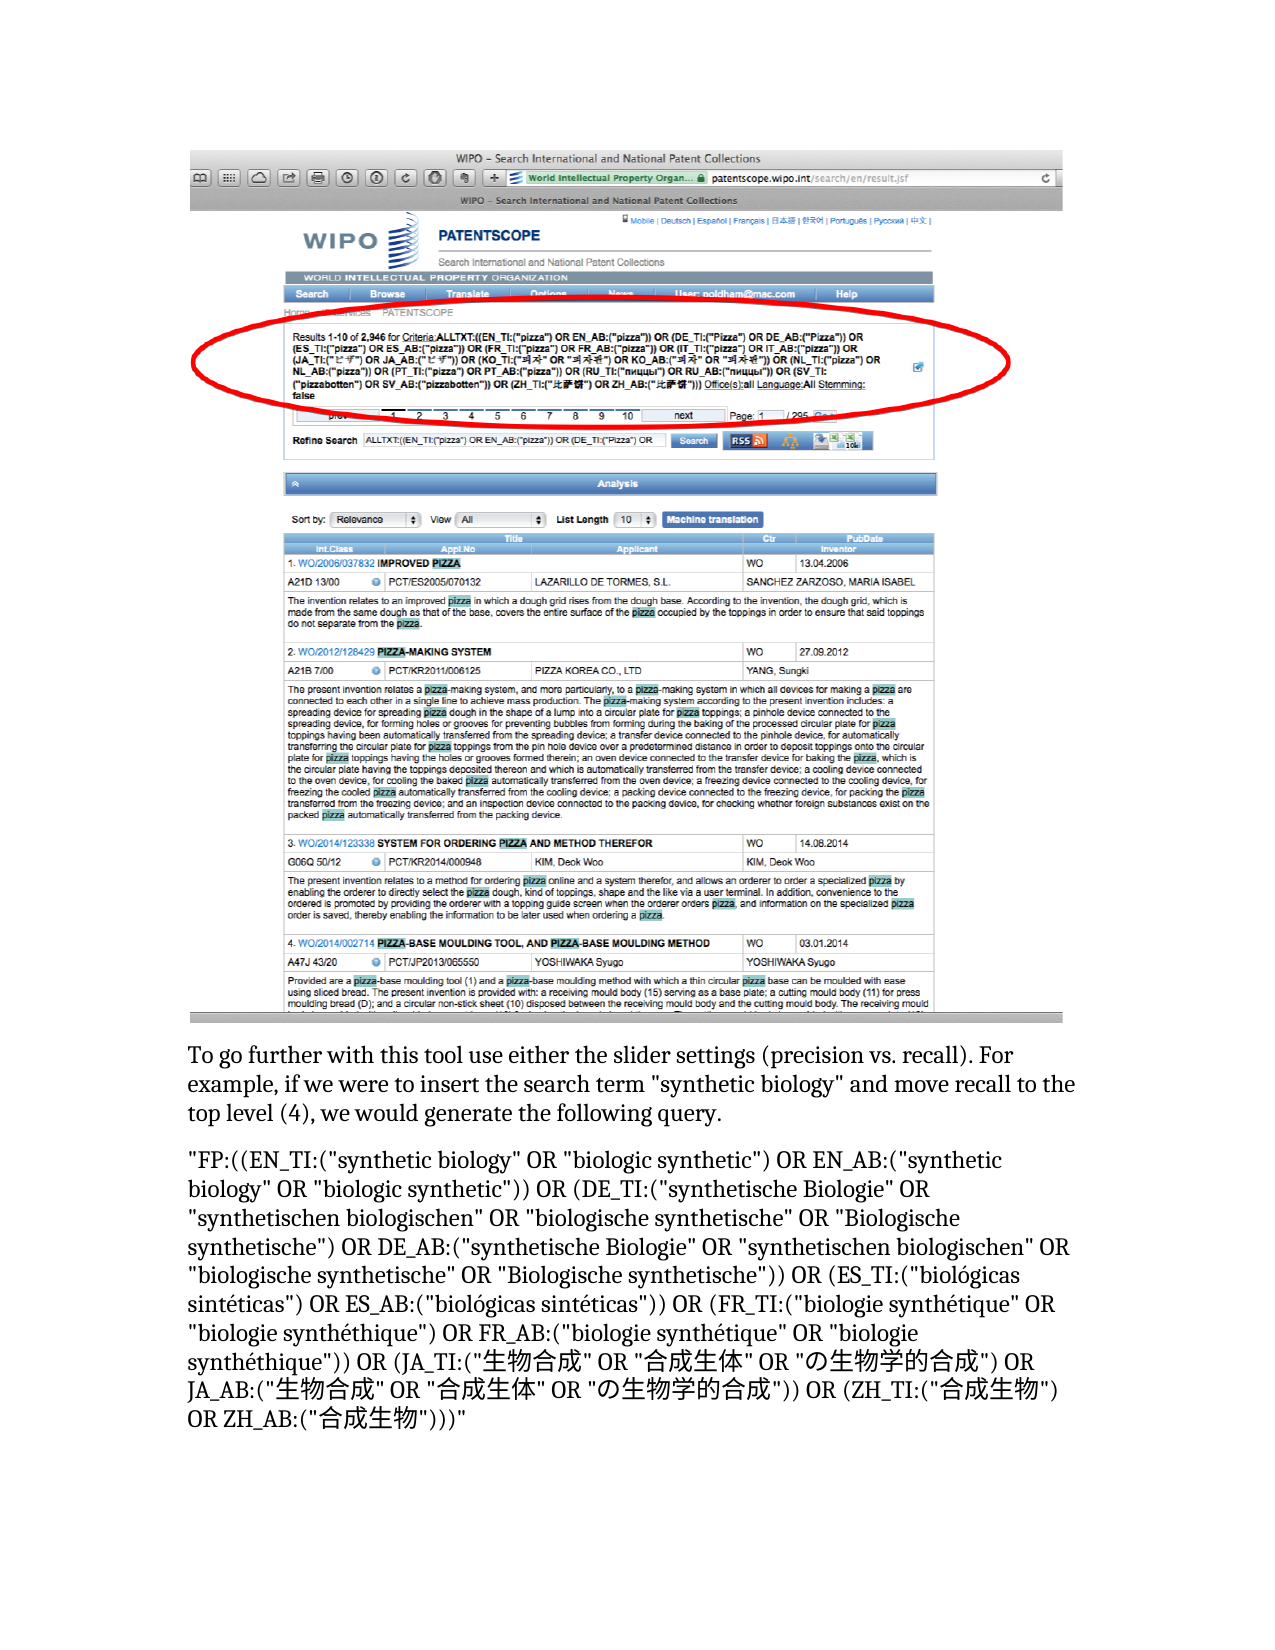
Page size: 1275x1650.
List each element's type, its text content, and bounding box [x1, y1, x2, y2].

text "FP:((EN_TI:("synthetic biology" OR "biologic synthetic") OR EN_AB:("synthetic biology" OR "biologic synthetic")) OR (DE_TI:("synthetische Biologie" OR "synthetischen biologischen" OR "biologische synthetische" OR "Biologische synthetische") OR DE_AB:("synthetische Biologie" OR "synthetischen biologischen" OR "biologische synthetische" OR "Biologische synthetische")) OR (ES_TI:("biológicas sintéticas") OR ES_AB:("biológicas sintéticas")) OR (FR_TI:("biologie synthétique" OR "biologie synthéthique") OR FR_AB:("biologie synthétique" OR "biologie synthéthique")) OR (JA_TI:("生物合成" OR "合成生体" OR "の生物学的合成") OR JA_AB:("生物合成" OR "合成生体" OR "の生物学的合成")) OR (ZH_TI:("合成生物") OR ZH_AB:("合成生物")))" [187, 1146, 1087, 1434]
picture [187, 150, 1063, 1023]
text To go further with this tool use either the slider settings (precision vs. recall). For example, if we were to insert the search term "synthetic biology" and move recall to the top level (4), we would generate the following query. [187, 1041, 1087, 1127]
